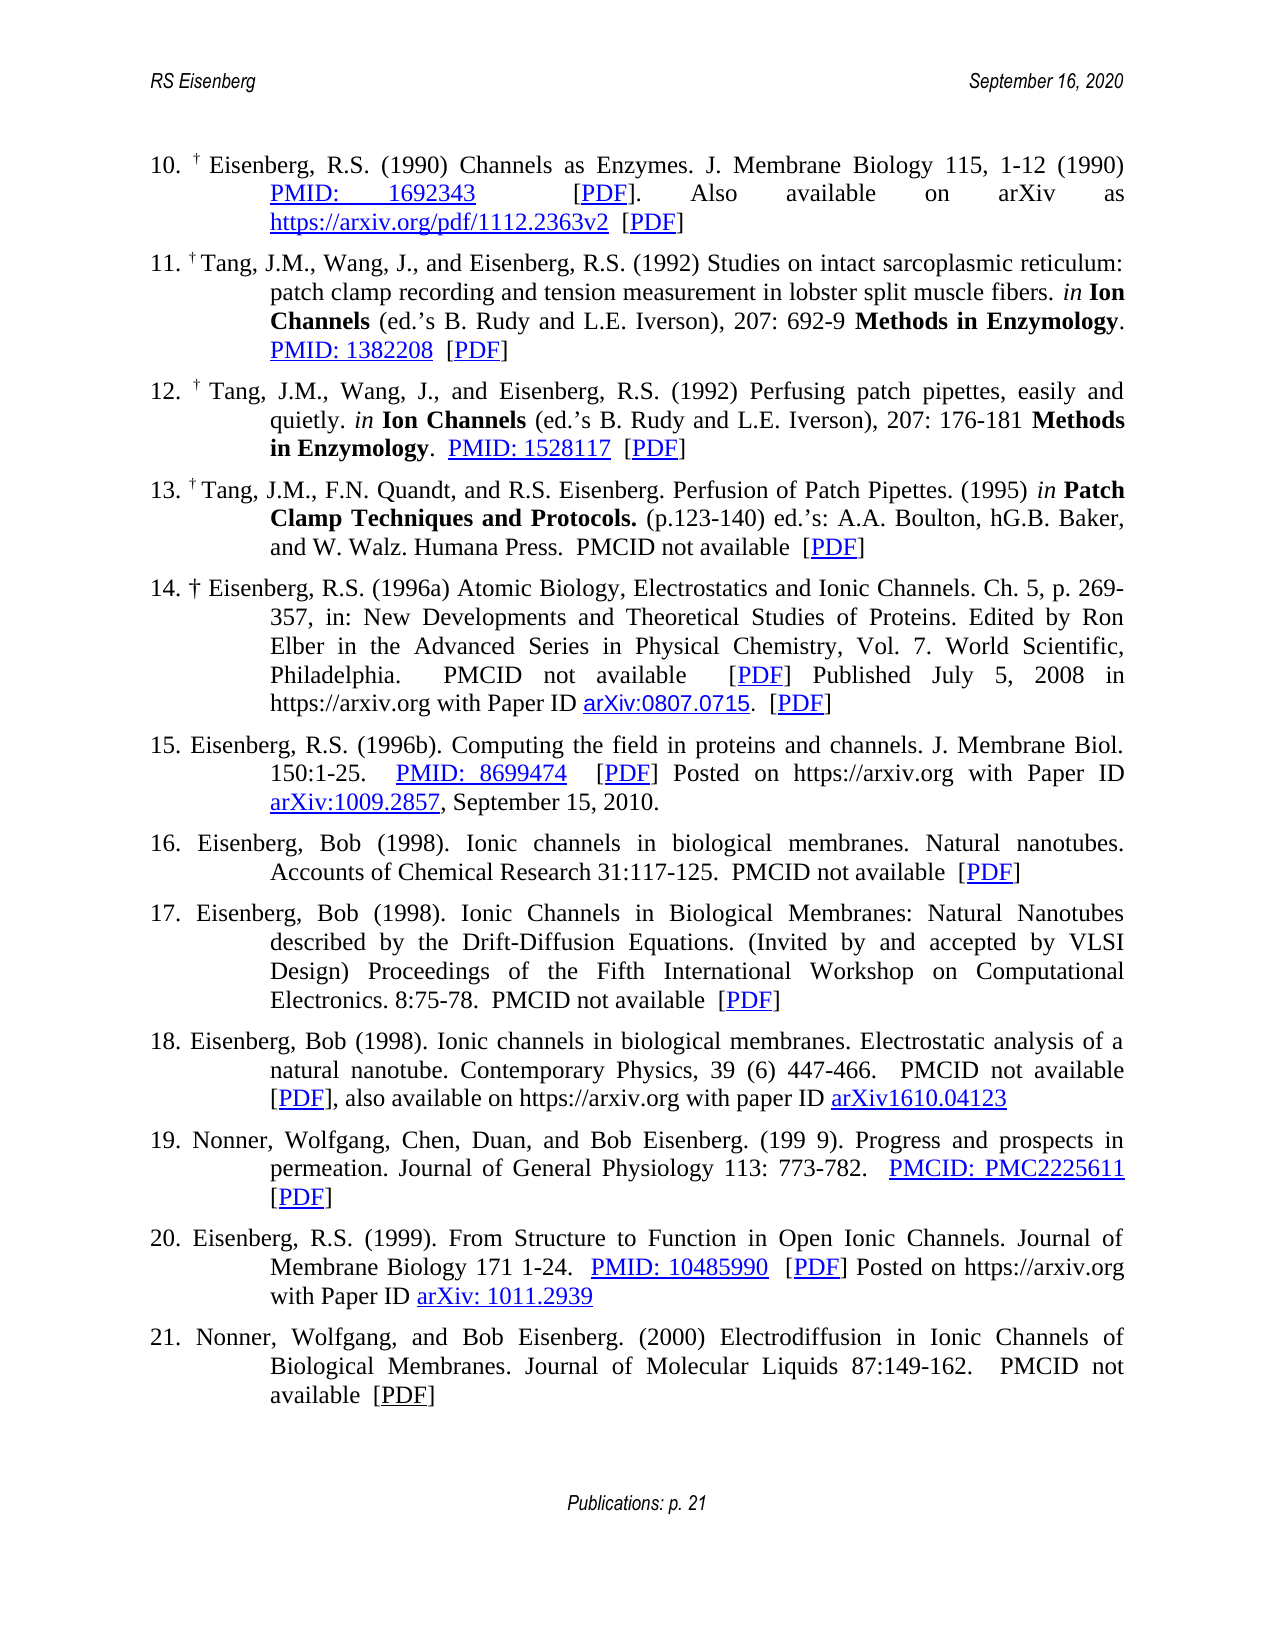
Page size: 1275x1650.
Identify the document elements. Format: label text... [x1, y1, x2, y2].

text 11. † Tang, J.M., Wang, J., and Eisenberg, R.S. (1992) Studies on intact sarcoplasmic reticulum: patch clamp recording and tension measurement in lobster split muscle fibers. in Ion Channels (ed.’s B. Rudy and L.E. Iverson), 207: 692-9 Methods in Enzymology. PMID: 1382208 [PDF] [150, 248, 1125, 363]
text 12. † Tang, J.M., Wang, J., and Eisenberg, R.S. (1992) Perfusing patch pipettes, easily and quietly. in Ion Channels (ed.’s B. Rudy and L.E. Iverson), 207: 176-181 Methods in Enzymology. PMID: 1528117 [PDF] [150, 376, 1125, 462]
text 16. Eisenberg, Bob (1998). Ionic channels in biological membranes. Natural nanotubes. Accounts of Chemical Research 31:117-125. PMCID not available [PDF] [150, 828, 1125, 886]
text 15. Eisenberg, R.S. (1996b). Computing the field in proteins and channels. J. Membrane Biol. 150:1-25. PMID: 8699474 [PDF] Posted on https://arxiv.org with Paper ID arXiv:1009.2857, September 15, 2010. [150, 730, 1125, 816]
text 17. Eisenberg, Bob (1998). Ionic Channels in Biological Membranes: Natural Nanotubes described by the Drift-Diffusion Equations. (Invited by and accepted by VLSI Design) Proceedings of the Fifth International Workshop on Computational Electronics. 8:75-78. PMCID not available [PDF] [150, 898, 1125, 1013]
text 14. † Eisenberg, R.S. (1996a) Atomic Biology, Electrostatics and Ionic Channels. Ch. 5, p. 269-357, in: New Developments and Theoretical Studies of Proteins. Edited by Ron Elber in the Advanced Series in Physical Chemistry, Vol. 7. World Scientific, Philadelphia. PMCID not available [PDF] Published July 5, 2008 in https://arxiv.org with Paper ID arXiv:0807.0715. [PDF] [150, 573, 1125, 717]
text 10. † Eisenberg, R.S. (1990) Channels as Enzymes. J. Membrane Biology 115, 1-12 (1990) PMID: 1692343 [PDF]. Also available on arXiv as https://arxiv.org/pdf/1112.2363v2 [PDF] [150, 150, 1125, 236]
text 21. Nonner, Wolfgang, and Bob Eisenberg. (2000) Electrodiffusion in Ionic Channels of Biological Membranes. Journal of Molecular Liquids 87:149-162. PMCID not available [PDF] [150, 1322, 1125, 1408]
text 13. † Tang, J.M., F.N. Quandt, and R.S. Eisenberg. Perfusion of Patch Pipettes. (1995) in Patch Clamp Techniques and Protocols. (p.123-140) ed.’s: A.A. Boulton, hG.B. Baker, and W. Walz. Humana Press. PMCID not available [PDF] [150, 475, 1125, 561]
text 18. Eisenberg, Bob (1998). Ionic channels in biological membranes. Electrostatic analysis of a natural nanotube. Contemporary Physics, 39 (6) 447-466. PMCID not available [PDF], also available on https://arxiv.org with paper ID arXiv1610.04123 [150, 1026, 1125, 1112]
text 20. Eisenberg, R.S. (1999). From Structure to Function in Open Ionic Channels. Journal of Membrane Biology 171 1-24. PMID: 10485990 [PDF] Posted on https://arxiv.org with Paper ID arXiv: 1011.2939 [150, 1223, 1125, 1310]
text 19. Nonner, Wolfgang, Chen, Duan, and Bob Eisenberg. (199 9). Progress and prospects in permeation. Journal of General Physiology 113: 773-782. PMCID: PMC2225611 [PDF] [150, 1125, 1125, 1211]
